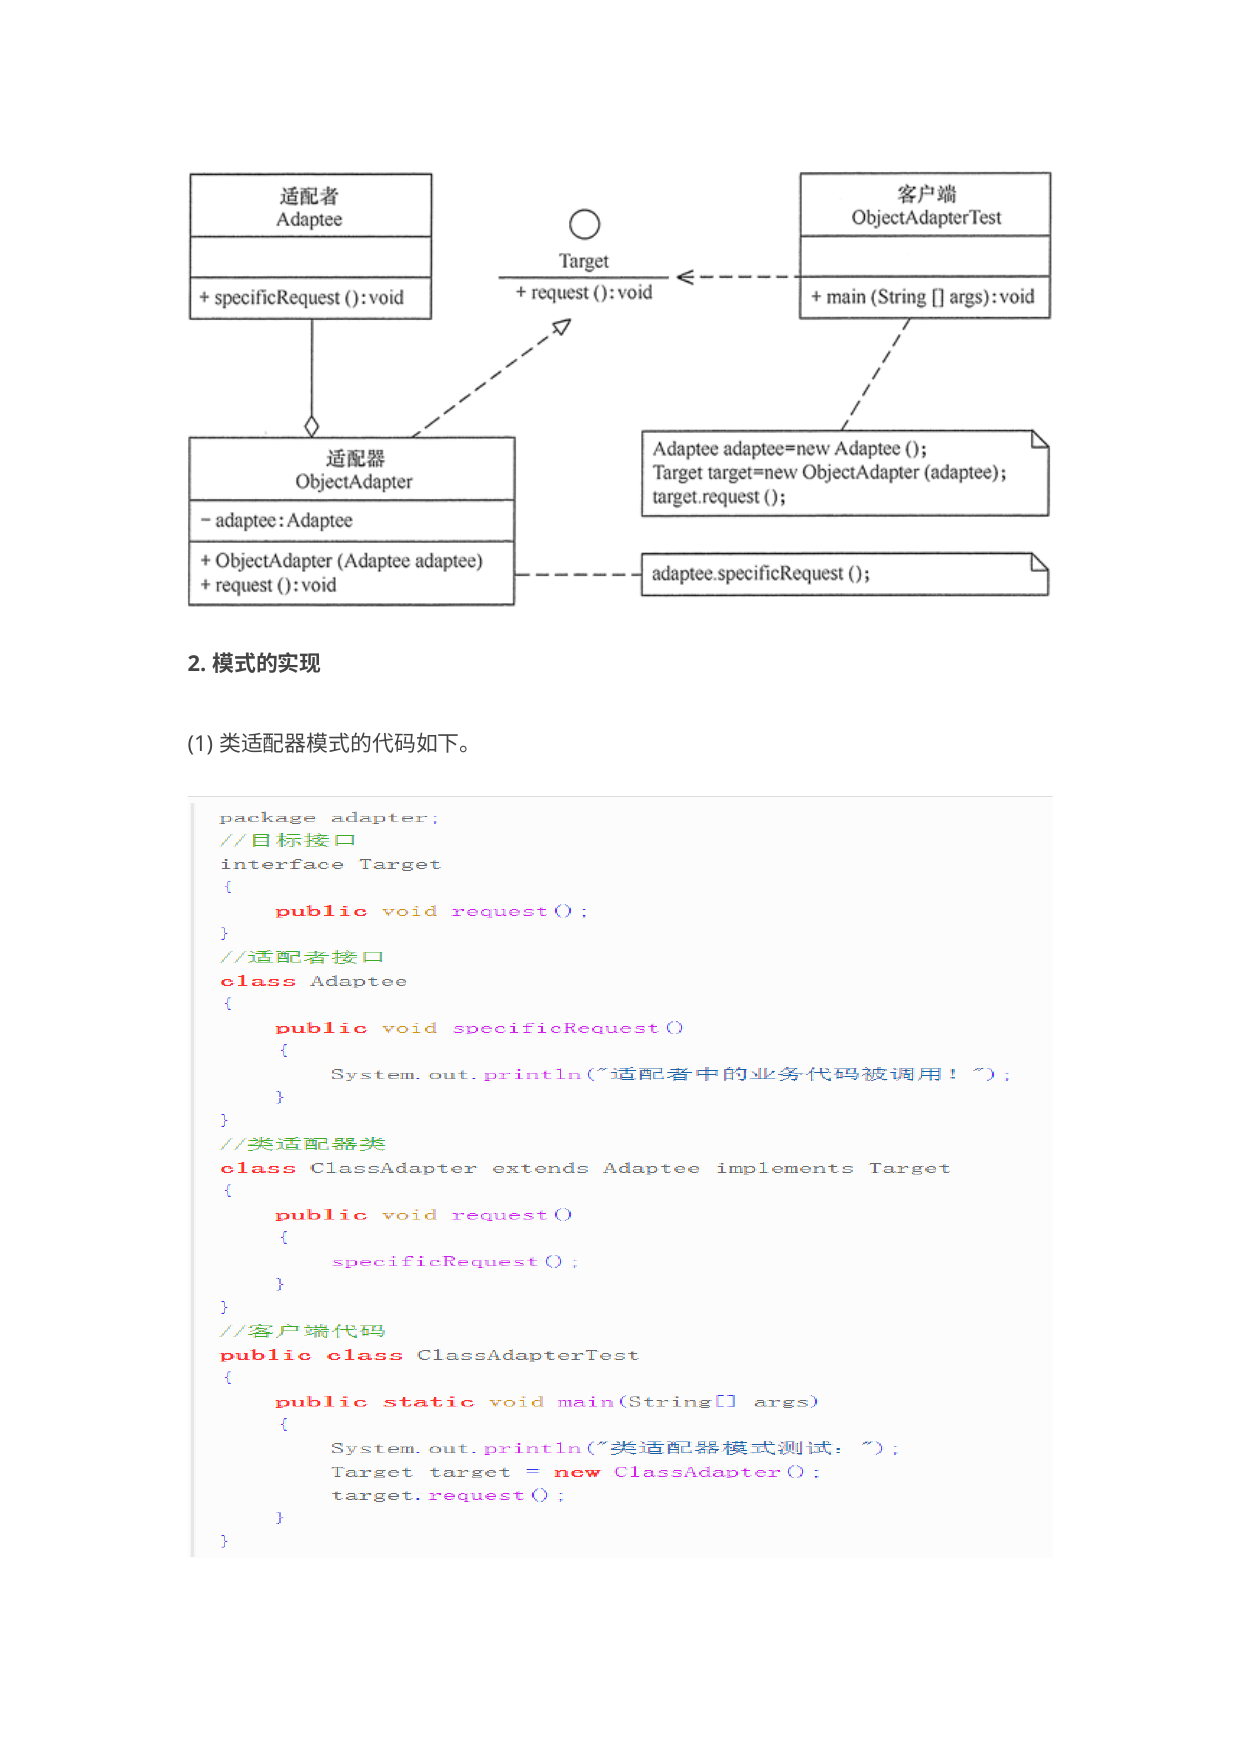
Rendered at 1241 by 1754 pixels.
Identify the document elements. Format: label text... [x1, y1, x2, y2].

text (1) 类适配器模式的代码如下。 [219, 726, 1053, 758]
picture [187, 796, 1053, 1558]
picture [187, 171, 1053, 608]
subtitle 2. 模式的实现 [187, 646, 1053, 679]
